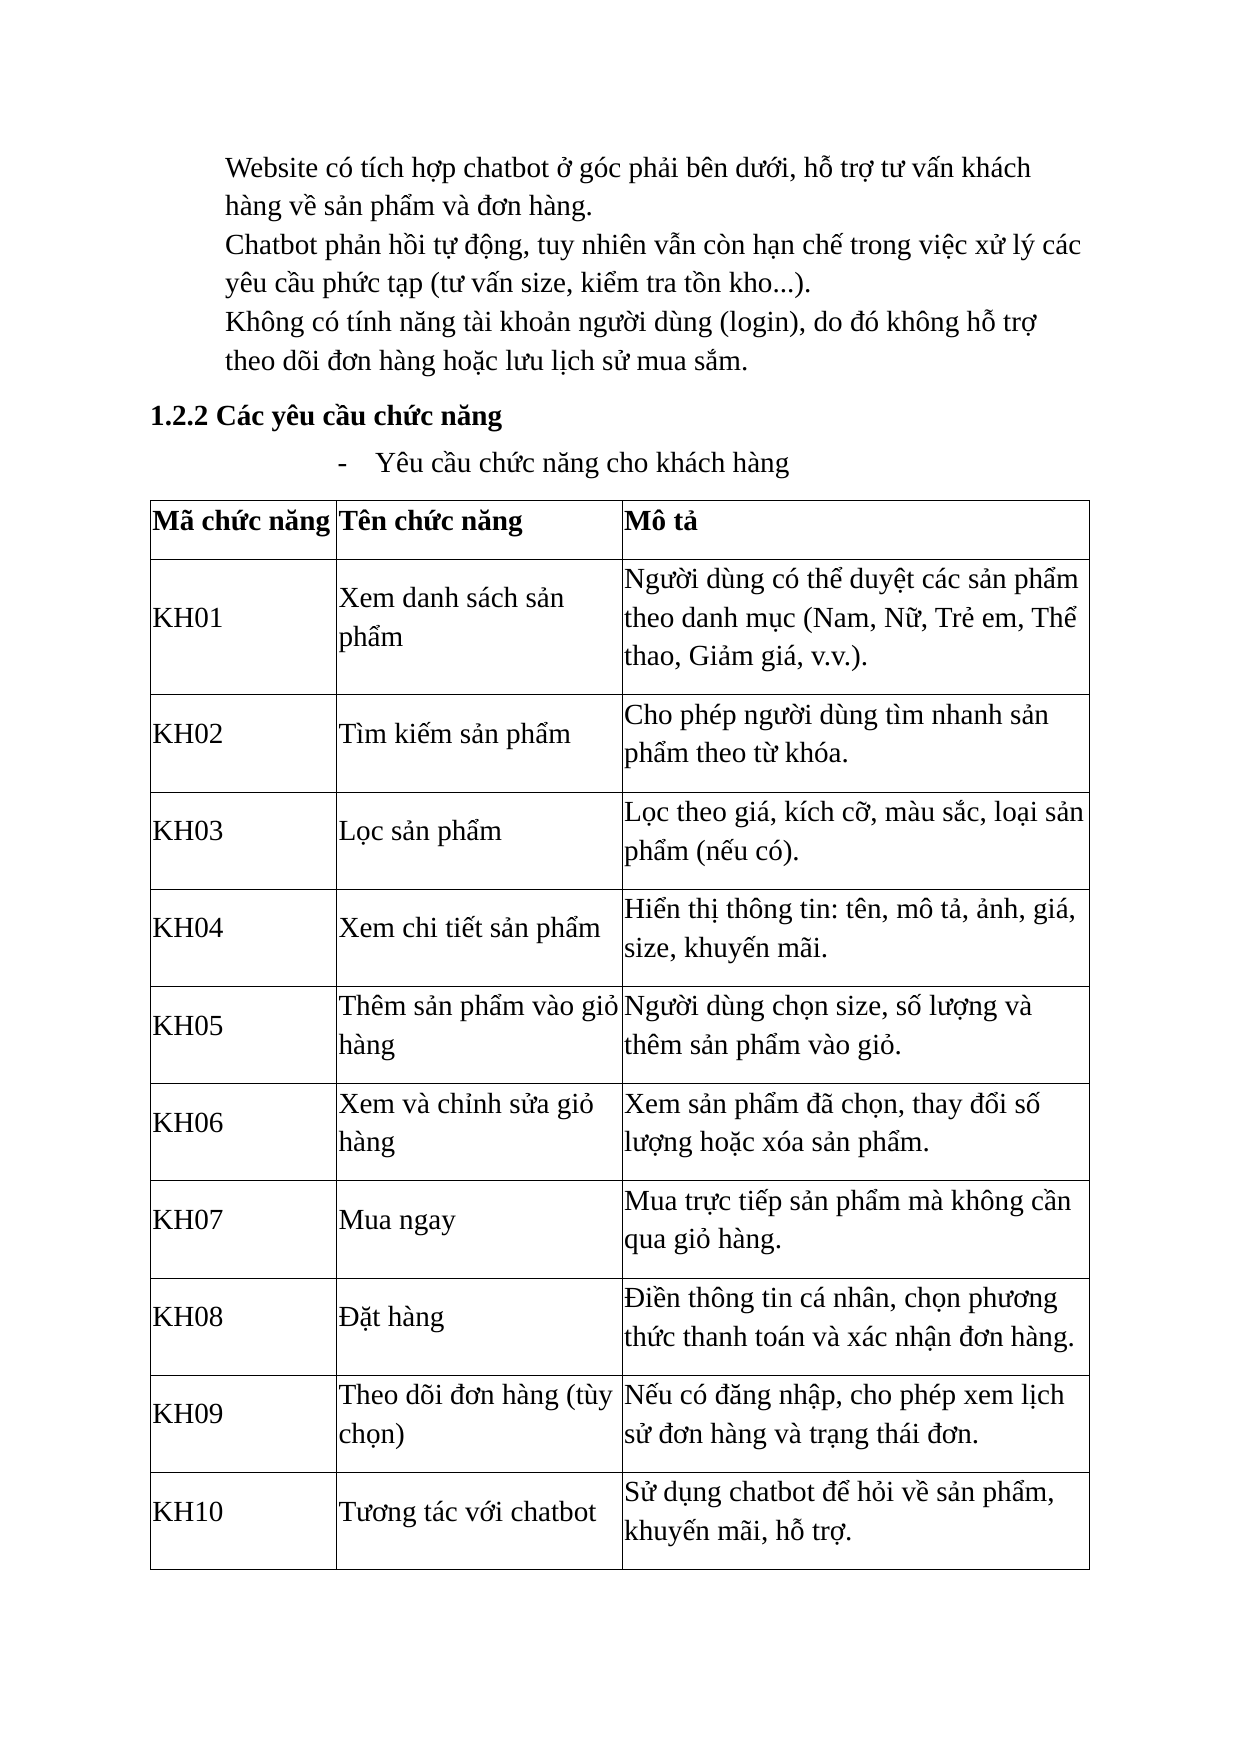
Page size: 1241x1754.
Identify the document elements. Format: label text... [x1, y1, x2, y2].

table_header Mô tả [623, 501, 1089, 559]
table_cell KH07 [151, 1181, 336, 1277]
list Website có tích hợp chatbot ở góc phải bên dưới, hỗ trợ tư vấn khách hàng về sản phẩm và đơn hàng. [225, 150, 1090, 222]
table_cell Tương tác với chatbot [337, 1473, 622, 1569]
table_cell KH05 [151, 987, 336, 1083]
table_cell KH04 [151, 890, 336, 986]
table_cell Điền thông tin cá nhân, chọn phương thức thanh toán và xác nhận đơn hàng. [623, 1279, 1089, 1375]
table_cell KH03 [151, 793, 336, 889]
table_cell KH01 [151, 560, 336, 694]
table_cell KH06 [151, 1084, 336, 1180]
table_header Mã chức năng [151, 501, 336, 559]
table_cell Đặt hàng [337, 1279, 622, 1375]
table_cell Lọc sản phẩm [337, 793, 622, 889]
list Chatbot phản hồi tự động, tuy nhiên vẫn còn hạn chế trong việc xử lý các yêu cầu phức tạp (tư vấn size, kiểm tra tồn kho...). [225, 227, 1090, 299]
table_cell Xem danh sách sản phẩm [337, 560, 622, 694]
table_cell KH02 [151, 695, 336, 792]
table_cell Thêm sản phẩm vào giỏ hàng [337, 987, 622, 1083]
table_cell Hiển thị thông tin: tên, mô tả, ảnh, giá, size, khuyến mãi. [623, 890, 1089, 986]
table_cell Xem chi tiết sản phẩm [337, 890, 622, 986]
table_cell Lọc theo giá, kích cỡ, màu sắc, loại sản phẩm (nếu có). [623, 793, 1089, 889]
table_cell Người dùng chọn size, số lượng và thêm sản phẩm vào giỏ. [623, 987, 1089, 1083]
table_cell Cho phép người dùng tìm nhanh sản phẩm theo từ khóa. [623, 695, 1089, 792]
table_cell KH09 [151, 1376, 336, 1472]
table_cell Mua trực tiếp sản phẩm mà không cần qua giỏ hàng. [623, 1181, 1089, 1277]
list Không có tính năng tài khoản người dùng (login), do đó không hỗ trợ theo dõi đơn hàng hoặc lưu lịch sử mua sắm. [225, 304, 1090, 376]
list Yêu cầu chức năng cho khách hàng [337, 445, 1090, 478]
subtitle 1.2.2 Các yêu cầu chức năng [150, 398, 1090, 431]
table_cell Mua ngay [337, 1181, 622, 1277]
table_cell Người dùng có thể duyệt các sản phẩm theo danh mục (Nam, Nữ, Trẻ em, Thể thao, Giảm giá, v.v.). [623, 560, 1089, 694]
table_cell KH10 [151, 1473, 336, 1569]
table_cell KH08 [151, 1279, 336, 1375]
table_cell Xem sản phẩm đã chọn, thay đổi số lượng hoặc xóa sản phẩm. [623, 1084, 1089, 1180]
table_cell Xem và chỉnh sửa giỏ hàng [337, 1084, 622, 1180]
table_header Tên chức năng [337, 501, 622, 559]
table_cell Tìm kiếm sản phẩm [337, 695, 622, 792]
table_cell Theo dõi đơn hàng (tùy chọn) [337, 1376, 622, 1472]
table_cell Nếu có đăng nhập, cho phép xem lịch sử đơn hàng và trạng thái đơn. [623, 1376, 1089, 1472]
table_cell Sử dụng chatbot để hỏi về sản phẩm, khuyến mãi, hỗ trợ. [623, 1473, 1089, 1569]
